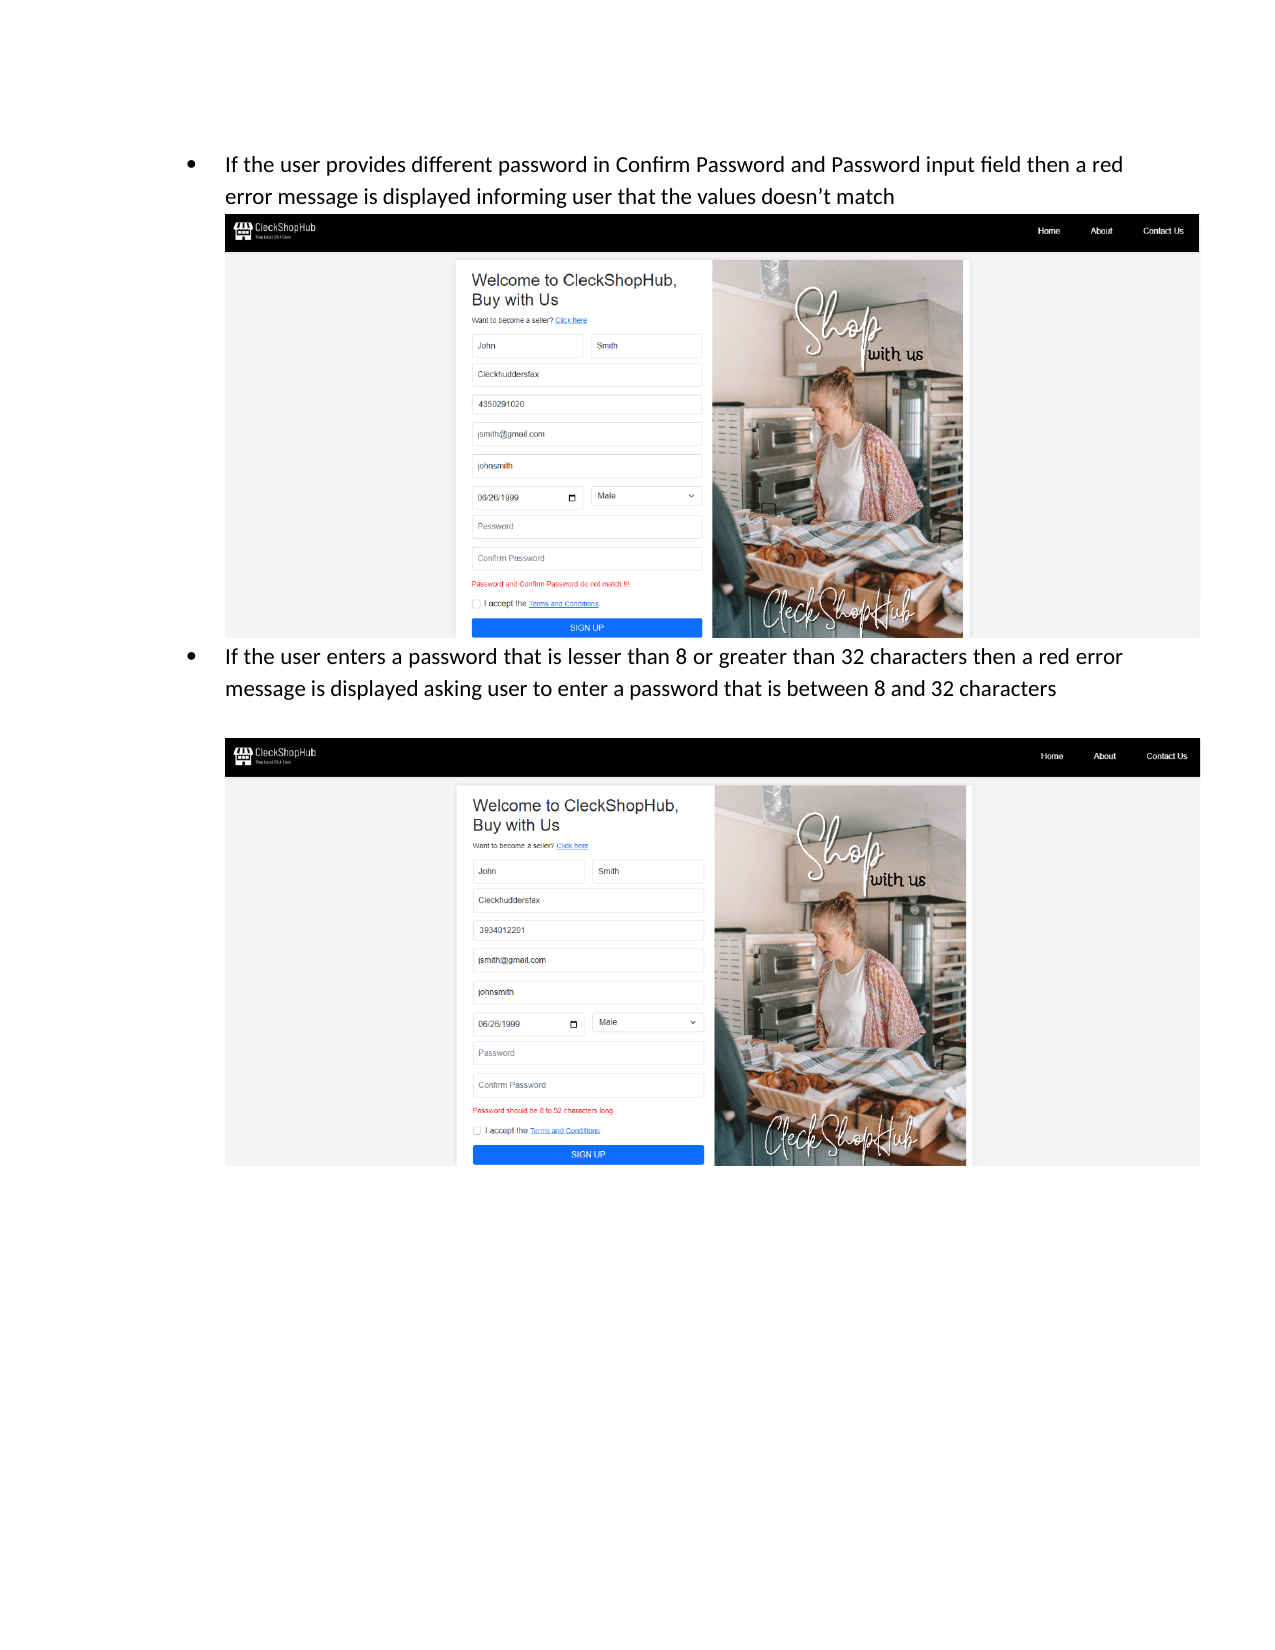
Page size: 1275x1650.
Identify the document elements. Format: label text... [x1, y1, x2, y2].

list If the user enters a password that is lesser than 8 or greater than 32 characters then a red error message is displayed asking user to enter a password that is between 8 and 32 characters [187, 642, 1125, 702]
picture [225, 214, 1200, 638]
list If the user provides different password in Confirm Password and Password input field then a red error message is displayed informing user that the values doesn’t match [187, 150, 1125, 210]
picture [225, 738, 1200, 1166]
